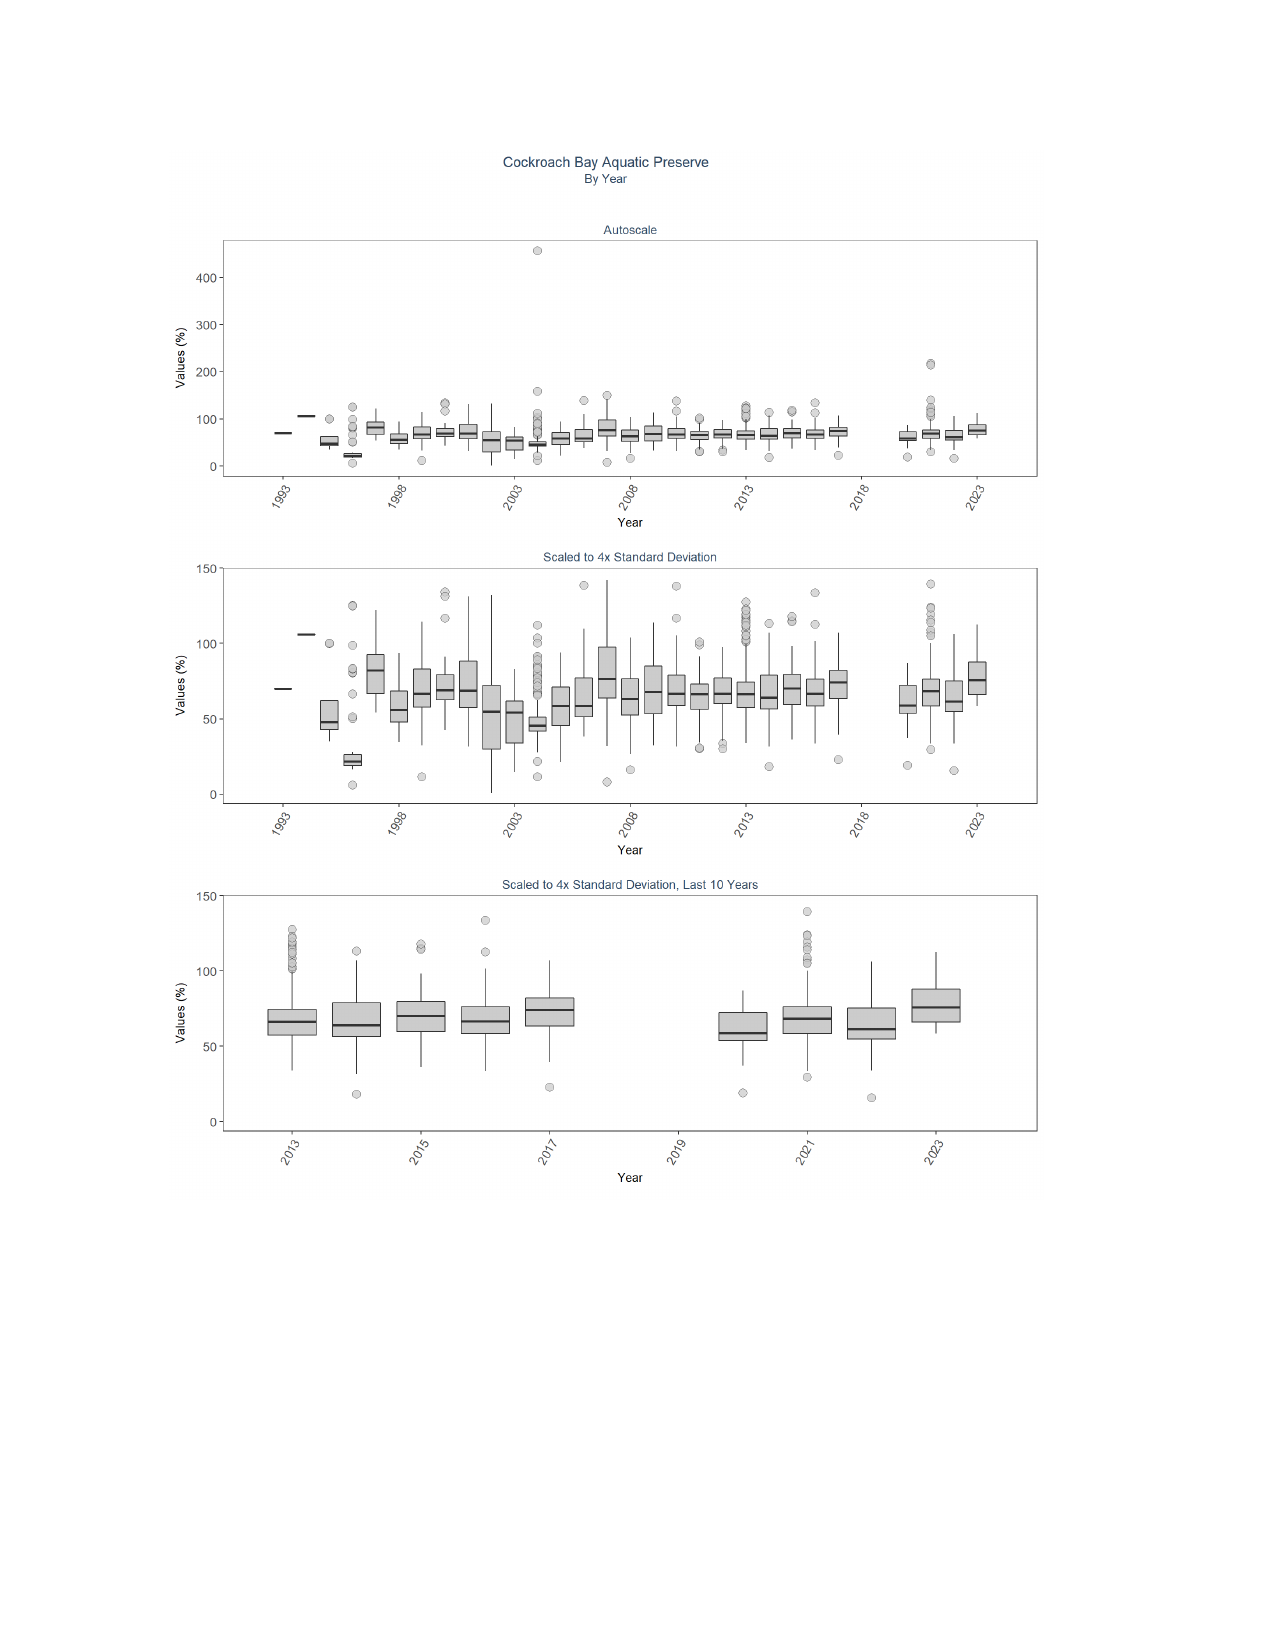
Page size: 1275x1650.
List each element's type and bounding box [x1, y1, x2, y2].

picture [168, 150, 1044, 1200]
